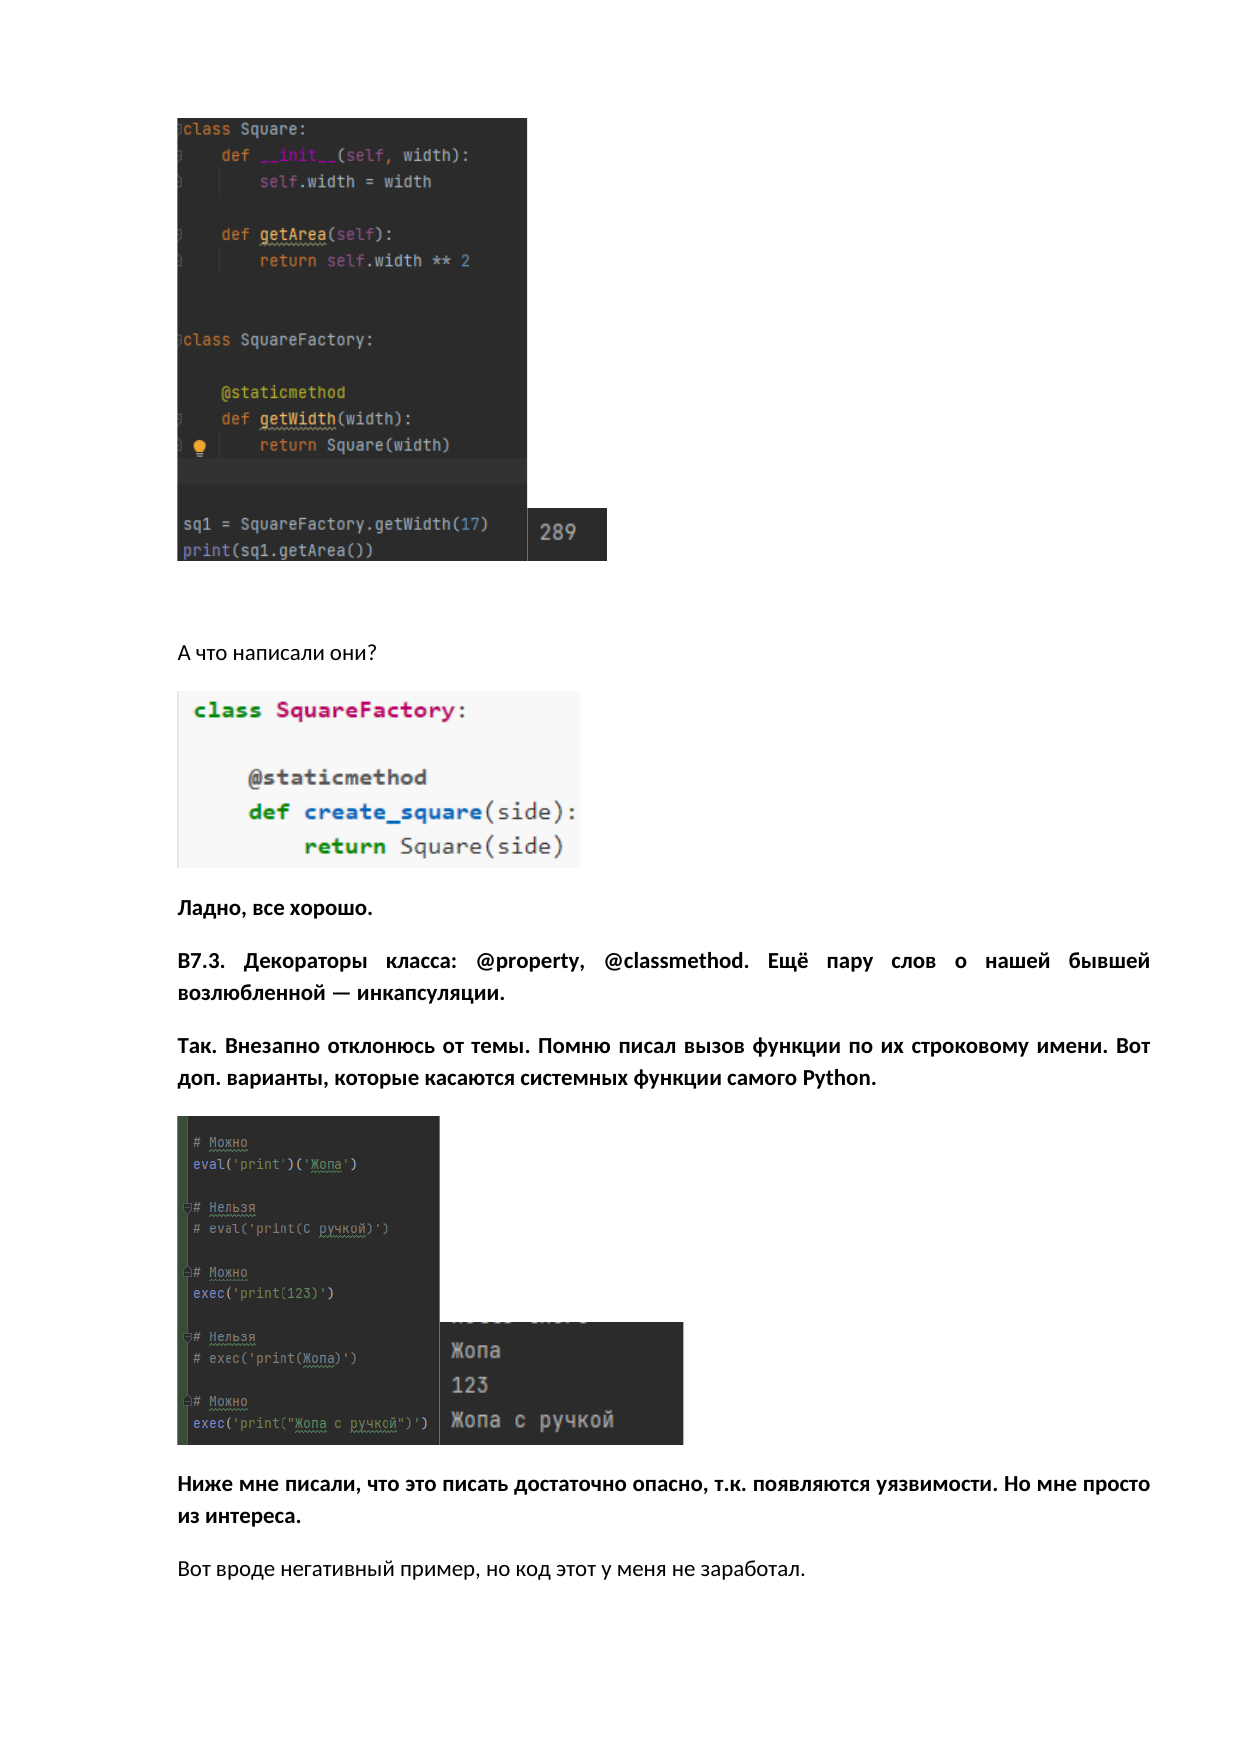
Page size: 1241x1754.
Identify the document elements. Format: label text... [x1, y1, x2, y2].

picture [177, 1116, 684, 1445]
picture [177, 691, 581, 868]
text Вот вроде негативный пример, но код этот у меня не заработал. [177, 1554, 1152, 1582]
text А что написали они? [177, 638, 1152, 666]
picture [177, 118, 607, 561]
text Ниже мне писали, что это писать достаточно опасно, т.к. появляются уязвимости. Но мне просто из интереса. [177, 1469, 1152, 1529]
text Так. Внезапно отклонюсь от темы. Помню писал вызов функции по их строковому имени. Вот доп. варианты, которые касаются системных функции самого Python. [177, 1031, 1152, 1091]
text Ладно, все хорошо. [177, 893, 1152, 921]
text B7.3. Декораторы класса: @property, @classmethod. Ещё пару слов о нашей бывшей возлюбленной — инкапсуляции. [177, 946, 1152, 1006]
